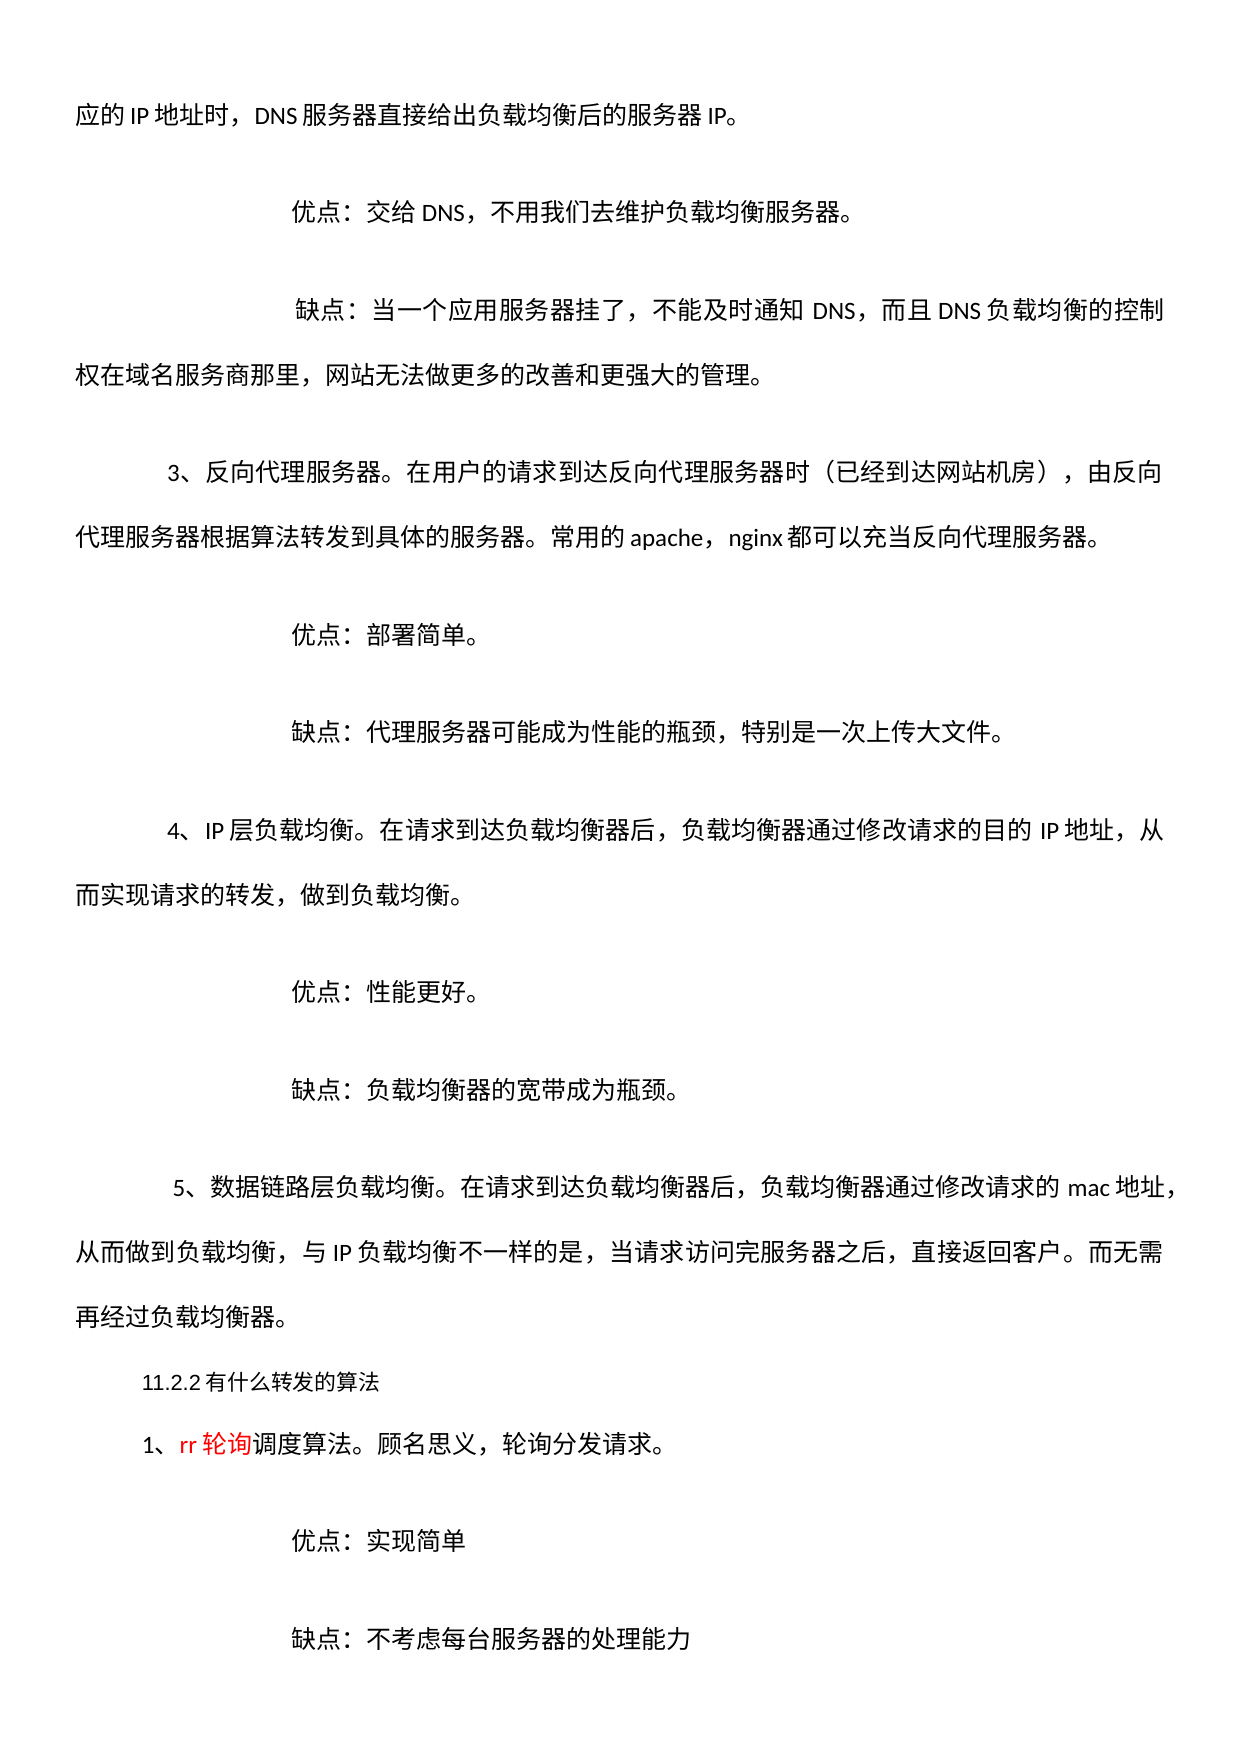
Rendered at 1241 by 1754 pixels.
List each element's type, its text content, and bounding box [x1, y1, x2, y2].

text 1、rr 轮询调度算法。顾名思义，轮询分发请求。 [75, 1410, 1165, 1475]
text 3、反向代理服务器。在用户的请求到达反向代理服务器时（已经到达网站机房），由反向代理服务器根据算法转发到具体的服务器。常用的apache，nginx都可以充当反向代理服务器。 [75, 438, 1165, 568]
text 优点：交给DNS，不用我们去维护负载均衡服务器。 [75, 178, 1165, 243]
text 4、IP层负载均衡。在请求到达负载均衡器后，负载均衡器通过修改请求的目的IP地址，从而实现请求的转发，做到负载均衡。 [75, 796, 1165, 926]
subtitle 11.2.2有什么转发的算法 [75, 1365, 1165, 1397]
text 缺点：负载均衡器的宽带成为瓶颈。 [75, 1056, 1165, 1121]
text 优点：性能更好。 [75, 958, 1165, 1023]
text 缺点：不考虑每台服务器的处理能力 [75, 1605, 1165, 1670]
text 缺点：当一个应用服务器挂了，不能及时通知DNS，而且DNS负载均衡的控制权在域名服务商那里，网站无法做更多的改善和更强大的管理。 [75, 276, 1165, 406]
text 优点：部署简单。 [75, 601, 1165, 666]
text 优点：实现简单 [75, 1507, 1165, 1572]
text 5、数据链路层负载均衡。在请求到达负载均衡器后，负载均衡器通过修改请求的mac地址，从而做到负载均衡，与IP负载均衡不一样的是，当请求访问完服务器之后，直接返回客户。而无需再经过负载均衡器。 [75, 1153, 1165, 1348]
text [75, 81, 1165, 146]
text 缺点：代理服务器可能成为性能的瓶颈，特别是一次上传大文件。 [75, 698, 1165, 763]
